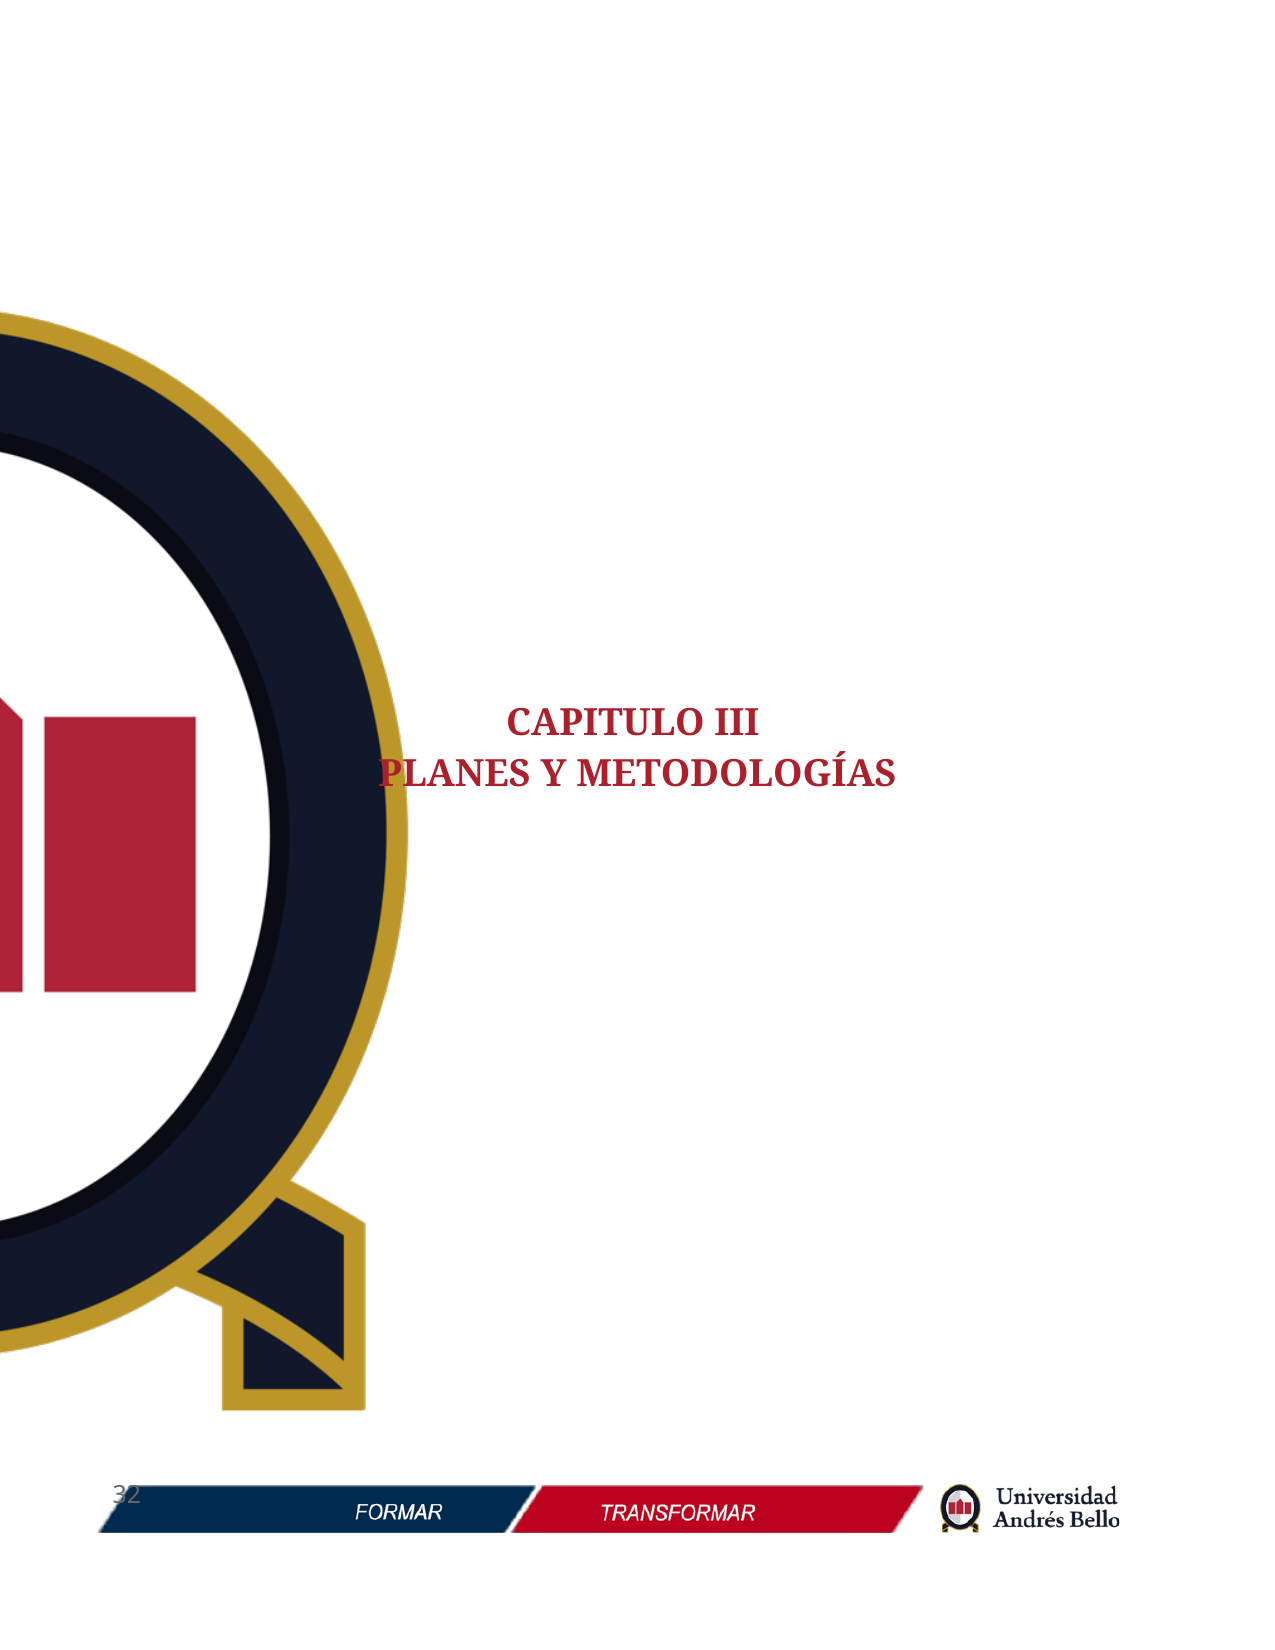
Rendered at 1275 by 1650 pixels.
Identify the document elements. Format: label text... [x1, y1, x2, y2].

picture [0, 299, 422, 1423]
picture [97, 1483, 1120, 1533]
subtitle CAPITULO III PLANES Y METODOLOGÍAS [112, 695, 1162, 797]
